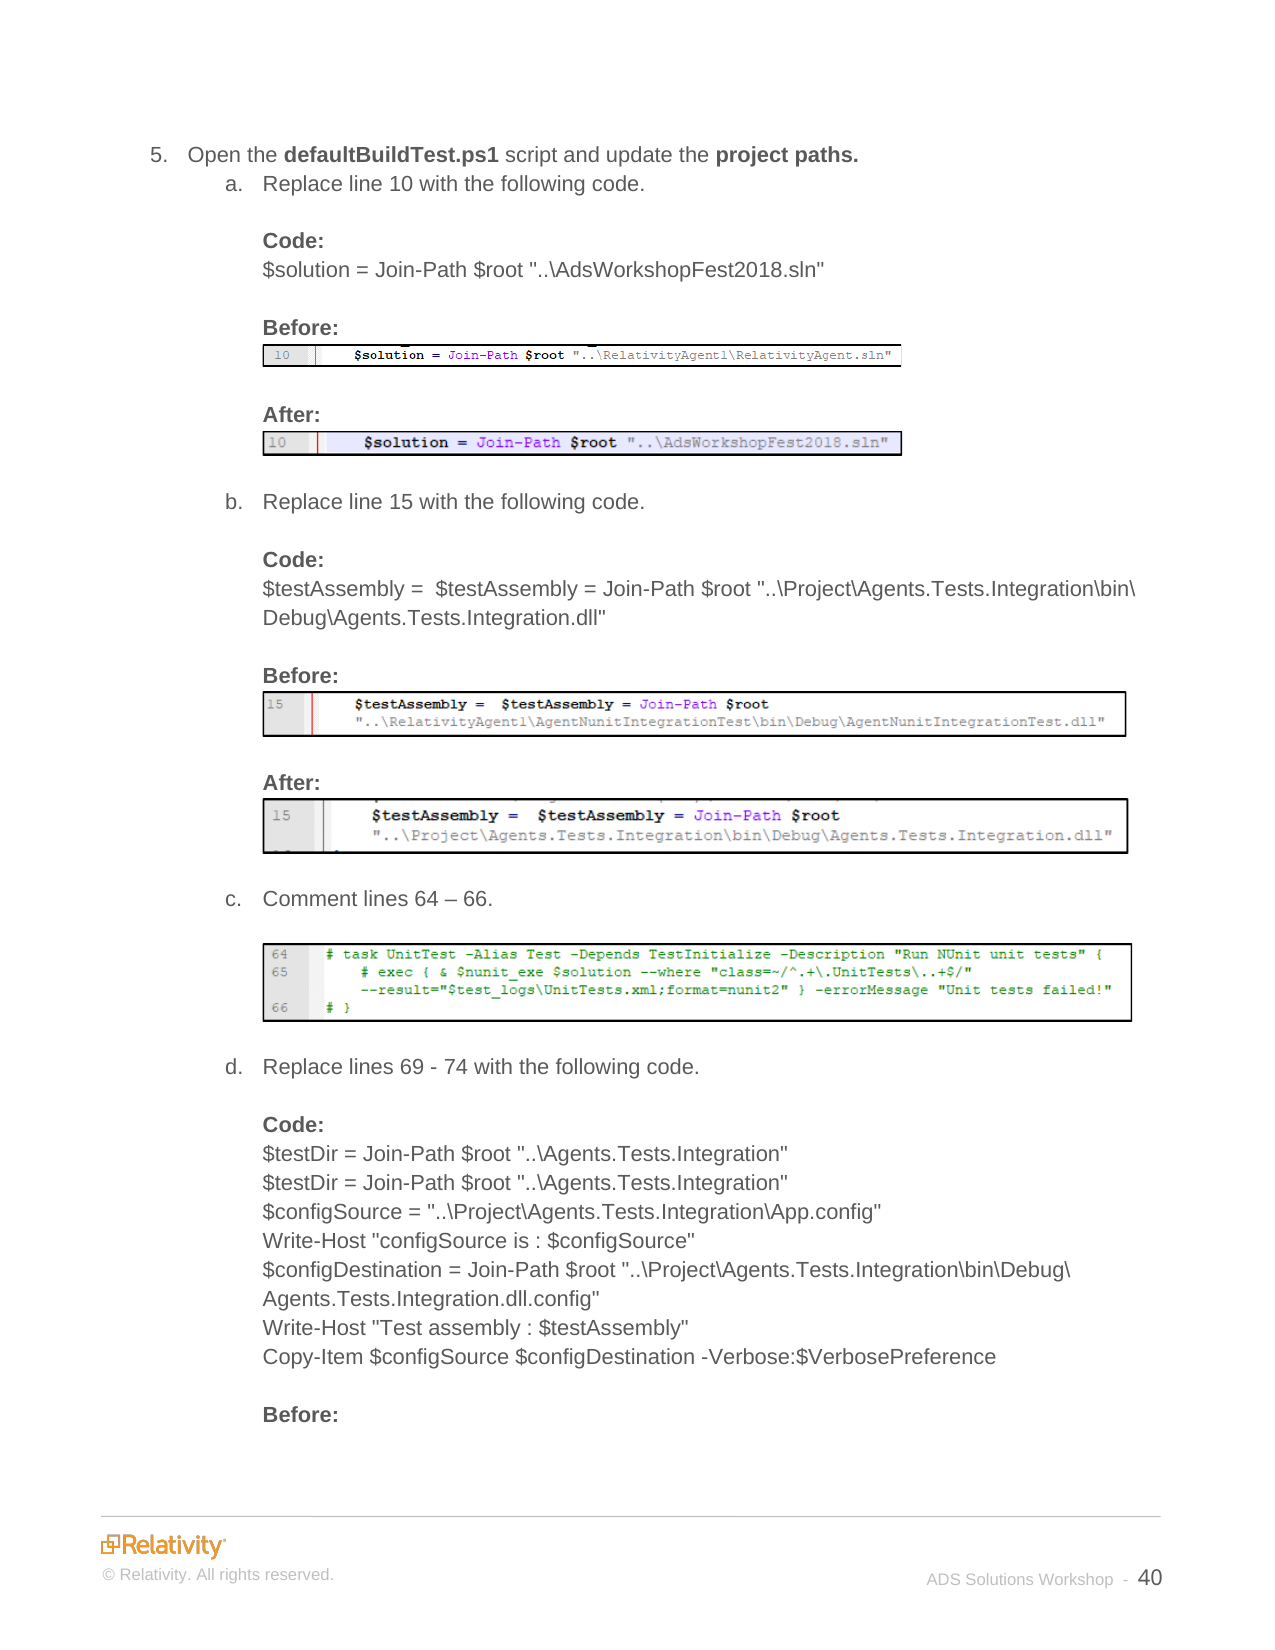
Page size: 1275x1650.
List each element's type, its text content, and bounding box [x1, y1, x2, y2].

text Copy-Item $configSource $configDestination -Verbose:$VerbosePreference [262, 1344, 1162, 1369]
text Code: [262, 228, 1162, 253]
text Code: [262, 1112, 1162, 1137]
text $testAssembly = $testAssembly = Join-Path $root "..\Project\Agents.Tests.Integration\bin\Debug\Agents.Tests.Integration.dll" [262, 576, 1162, 630]
picture [100, 1534, 227, 1560]
picture [262, 344, 902, 367]
picture [262, 431, 903, 456]
text $testDir = Join-Path $root "..\Agents.Tests.Integration" [262, 1170, 1162, 1195]
list Replace line 10 with the following code. [225, 170, 1162, 196]
text Before: [262, 1402, 1162, 1427]
text Write-Host "configSource is : $configSource" [262, 1228, 1162, 1253]
text $testDir = Join-Path $root "..\Agents.Tests.Integration" [262, 1141, 1162, 1166]
text Code: [262, 547, 1162, 572]
text Before: [262, 663, 1162, 688]
text After: [262, 769, 1162, 795]
text $configSource = "..\Project\Agents.Tests.Integration\App.config" [262, 1199, 1162, 1224]
list Comment lines 64 – 66. [225, 886, 1162, 911]
text Write-Host "Test assembly : $testAssembly" [262, 1315, 1162, 1340]
text After: [262, 402, 1162, 427]
list Open the defaultBuildTest.ps1 script and update the project paths. [150, 141, 1162, 167]
text $configDestination = Join-Path $root "..\Project\Agents.Tests.Integration\bin\Debug\Agents.Tests.Integration.dll.config" [262, 1257, 1162, 1311]
picture [262, 943, 1133, 1022]
text $solution = Join-Path $root "..\AdsWorkshopFest2018.sln" [262, 257, 1162, 282]
list Replace lines 69 - 74 with the following code. [225, 1054, 1162, 1079]
text Before: [262, 315, 1162, 340]
picture [262, 691, 1127, 737]
picture [262, 798, 1129, 854]
list Replace line 15 with the following code. [225, 489, 1162, 514]
